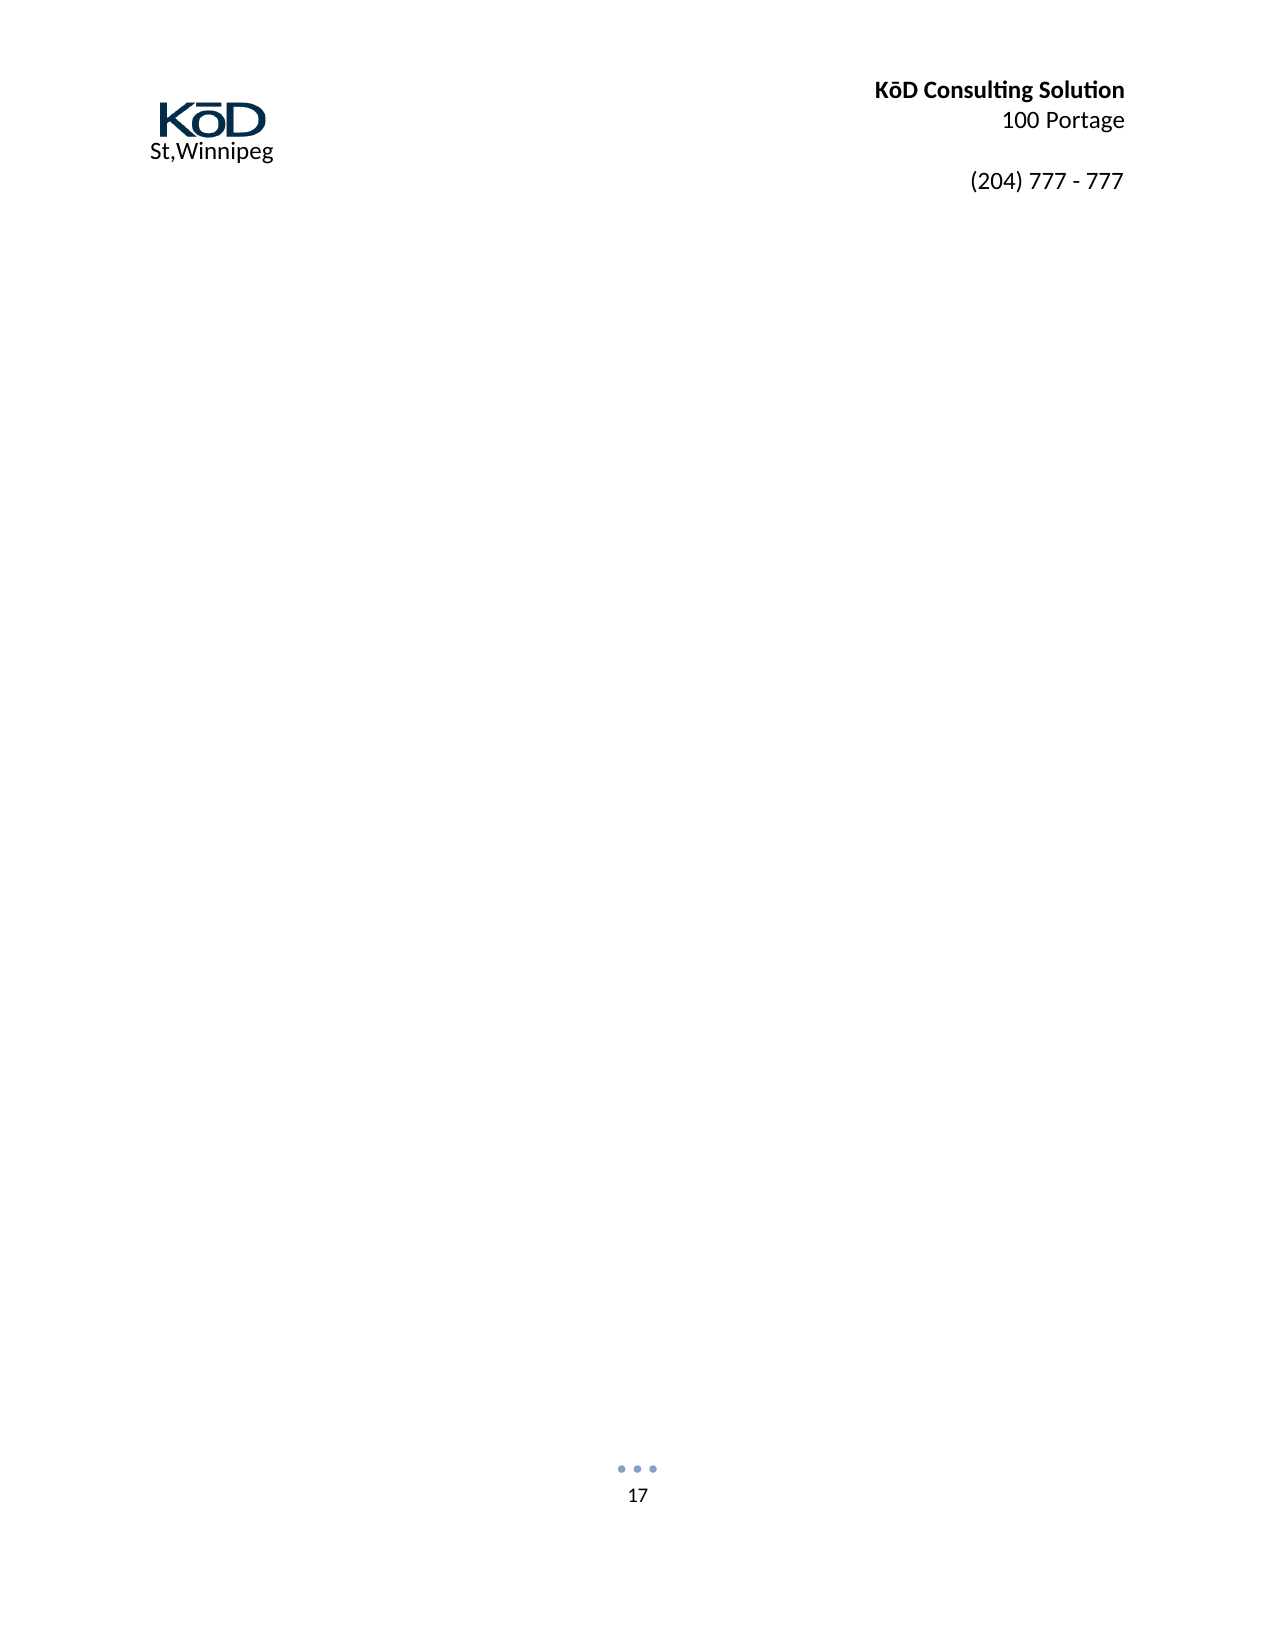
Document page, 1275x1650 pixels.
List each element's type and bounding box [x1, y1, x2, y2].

picture [156, 70, 266, 180]
